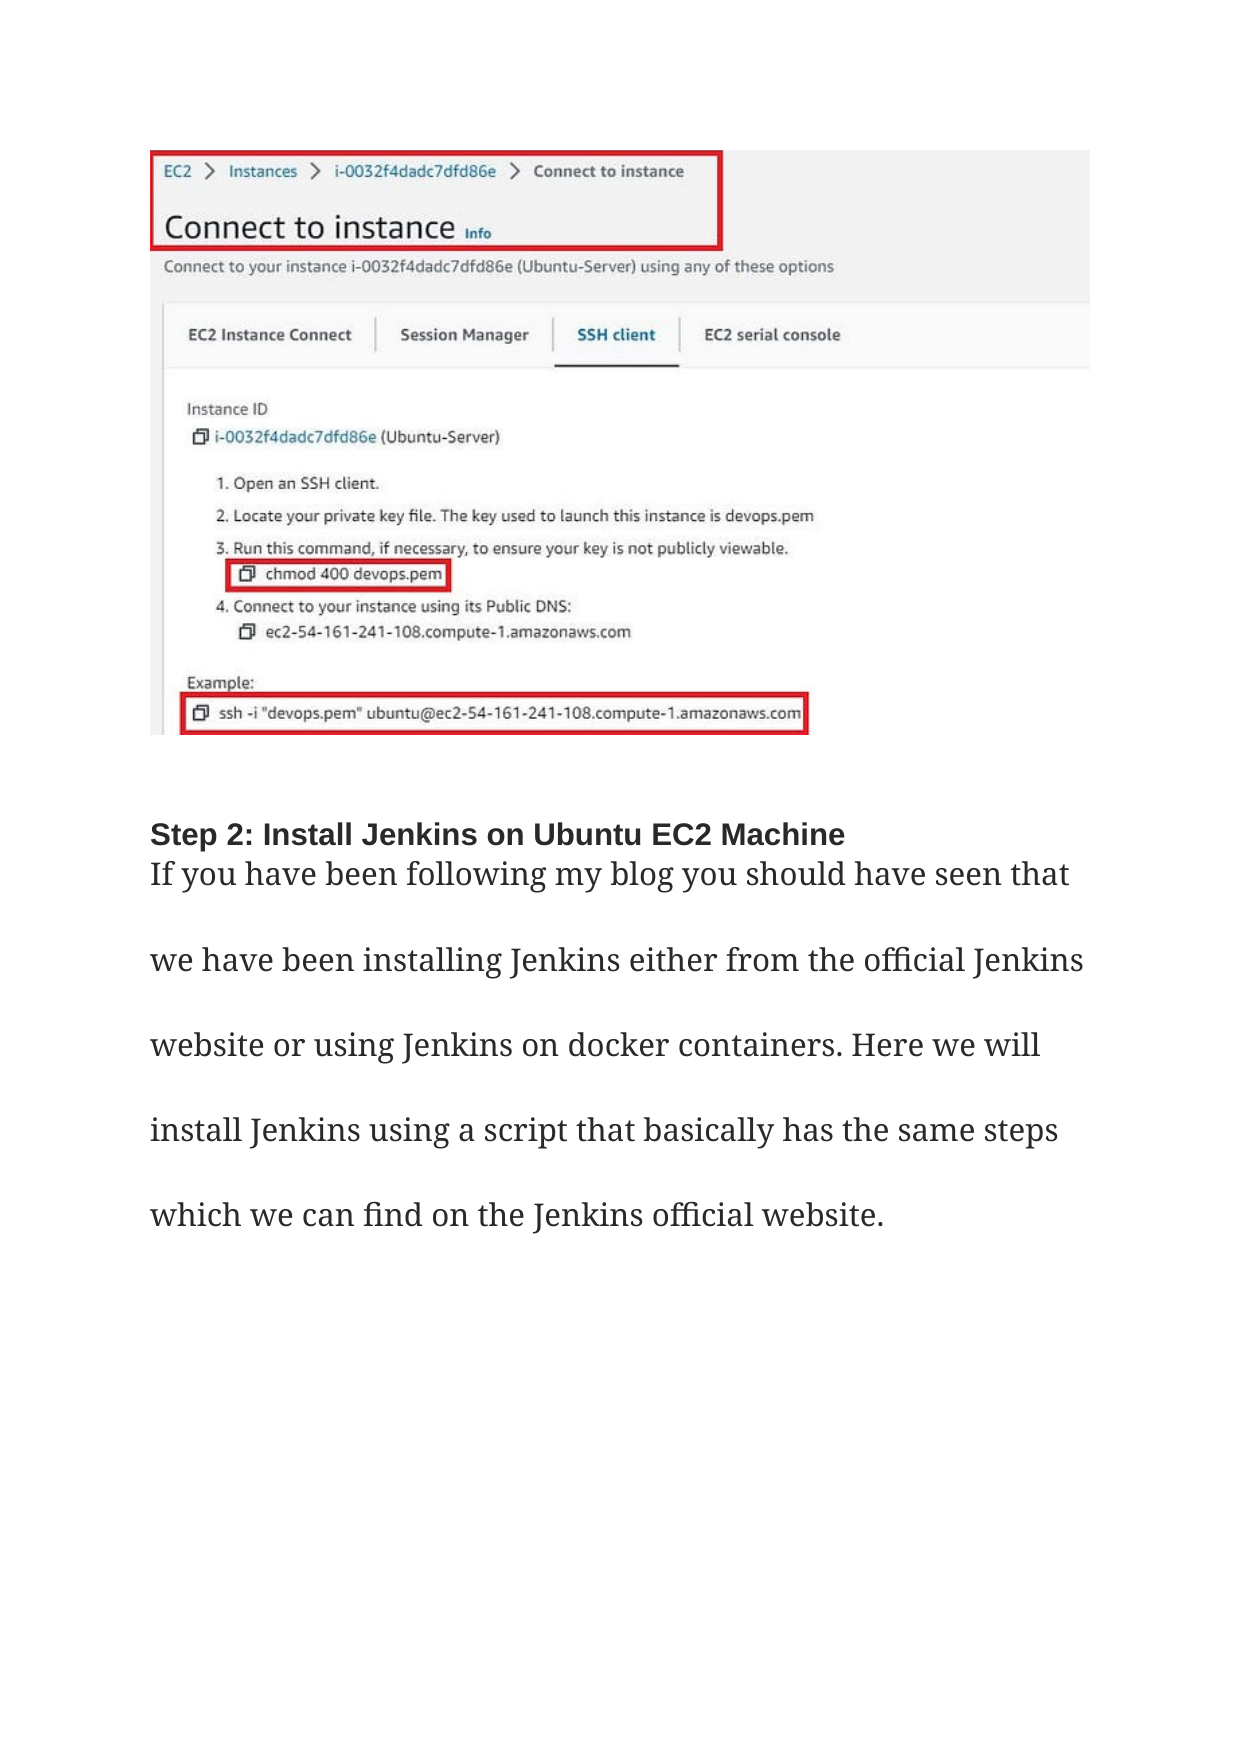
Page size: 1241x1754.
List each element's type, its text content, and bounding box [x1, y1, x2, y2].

text If you have been following my blog you should have seen that we have been installing Jenkins either from the official Jenkins website or using Jenkins on docker containers. Here we will install Jenkins using a script that basically has the same steps which we can find on the Jenkins official website. [150, 852, 1090, 1236]
picture [150, 150, 1091, 735]
text Step 2: Install Jenkins on Ubuntu EC2 Machine [150, 816, 1090, 852]
